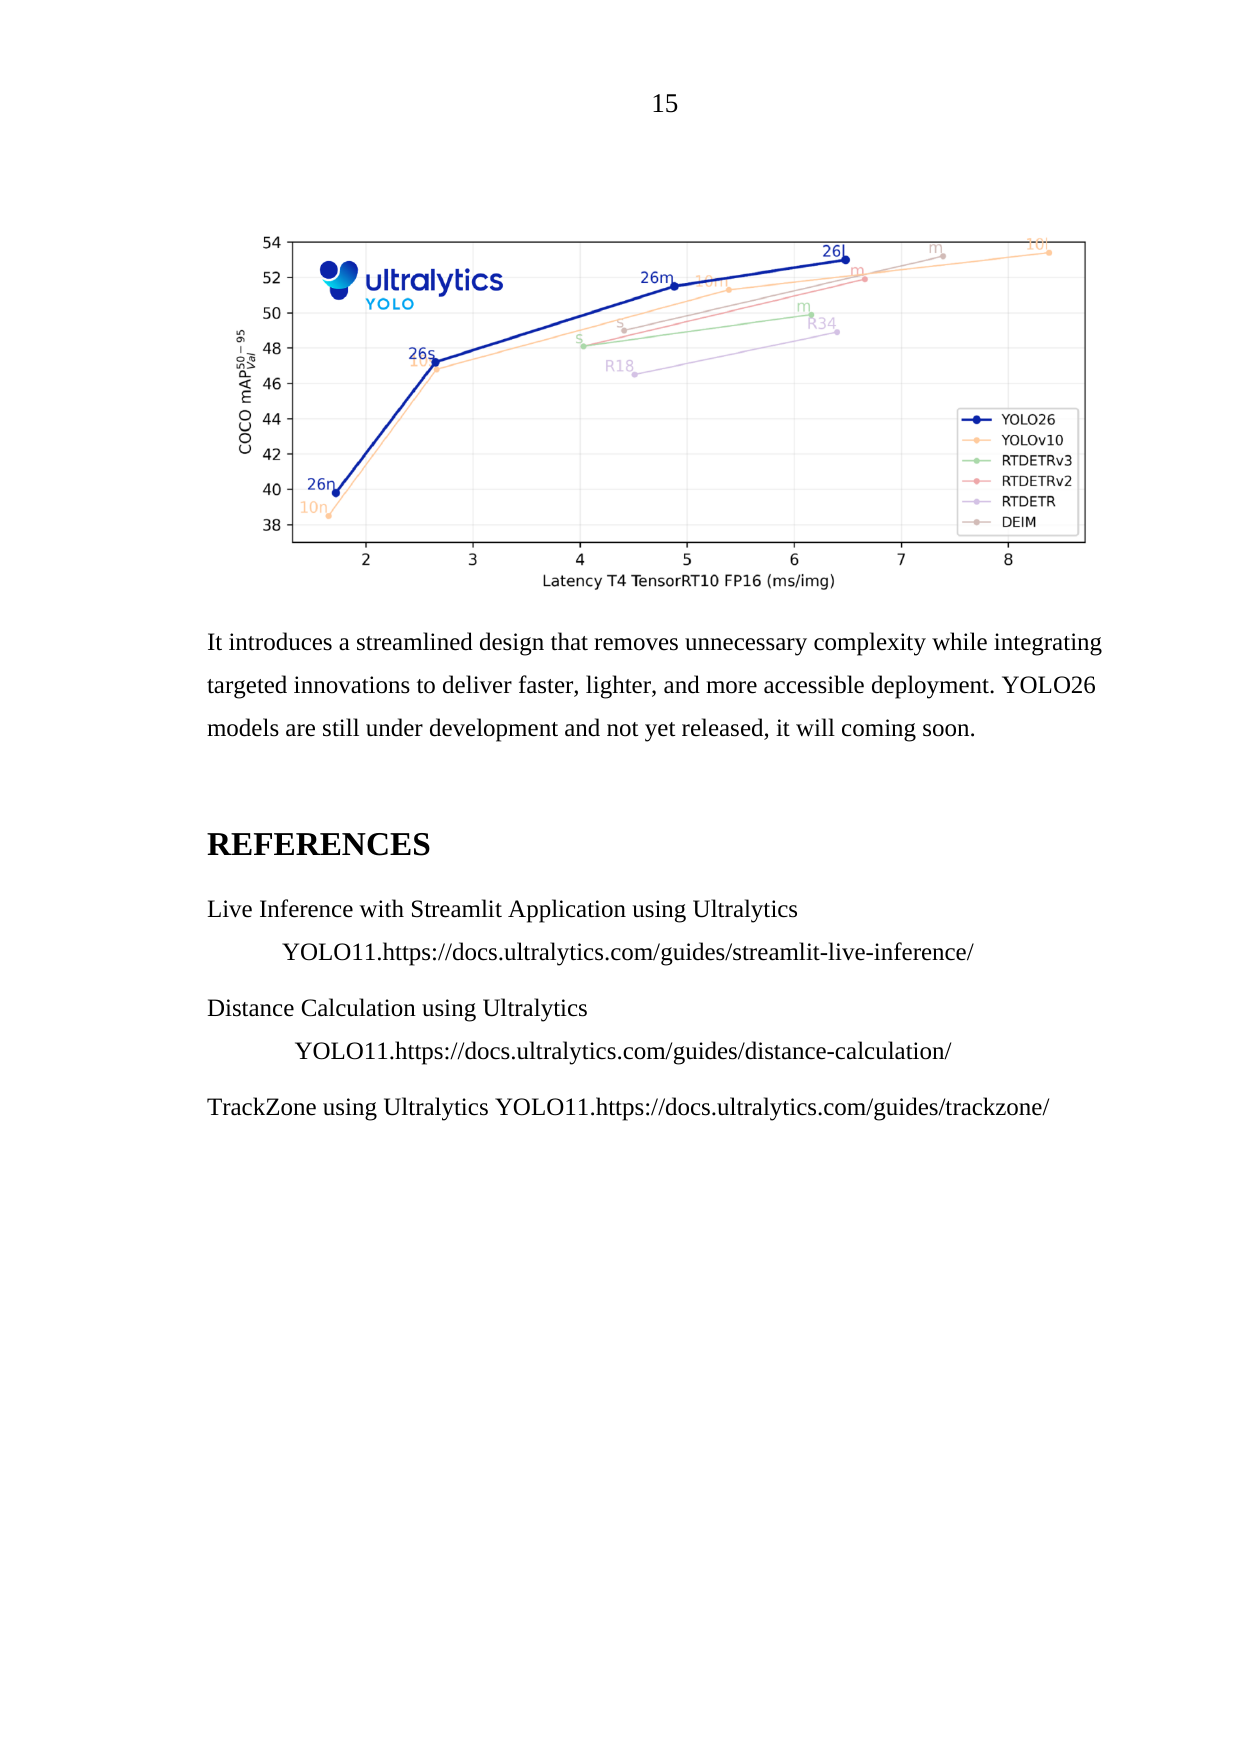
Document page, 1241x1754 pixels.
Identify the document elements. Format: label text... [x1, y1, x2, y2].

picture [206, 206, 1120, 615]
subtitle It introduces a streamlined design that removes unnecessary complexity while integrating targeted innovations to deliver faster, lighter, and more accessible deployment. YOLO26 models are still under development and not yet released, it will coming soon. [207, 627, 1122, 742]
